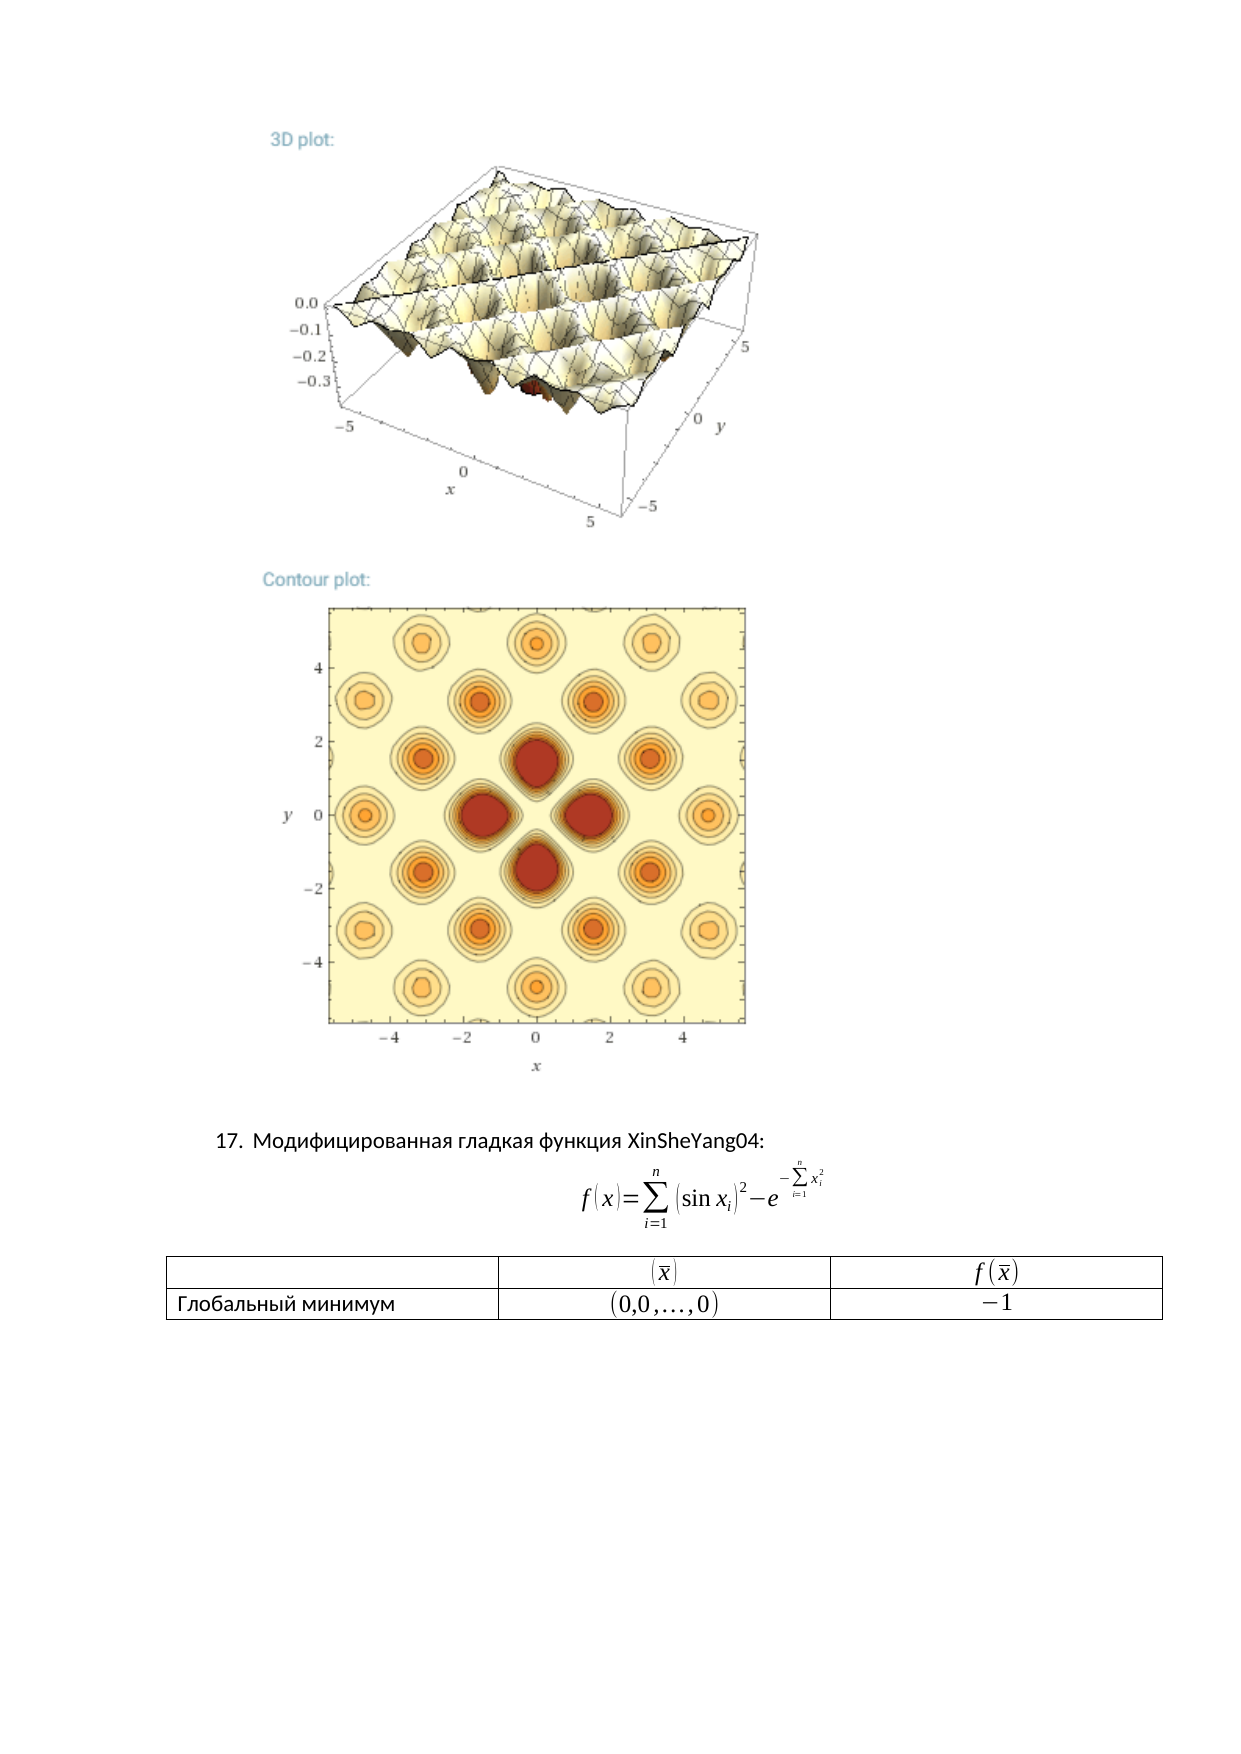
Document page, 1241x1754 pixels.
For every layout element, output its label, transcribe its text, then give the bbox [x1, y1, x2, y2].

table_header [167, 1257, 498, 1288]
table_header [499, 1257, 830, 1288]
table_cell Глобальный минимум [167, 1289, 498, 1319]
list Модифицированная гладкая функция XinSheYang04: [215, 1126, 1152, 1154]
table_cell [499, 1289, 830, 1319]
picture [252, 558, 779, 1090]
picture [252, 118, 785, 554]
table_cell [831, 1289, 1162, 1319]
table_header [831, 1257, 1162, 1288]
